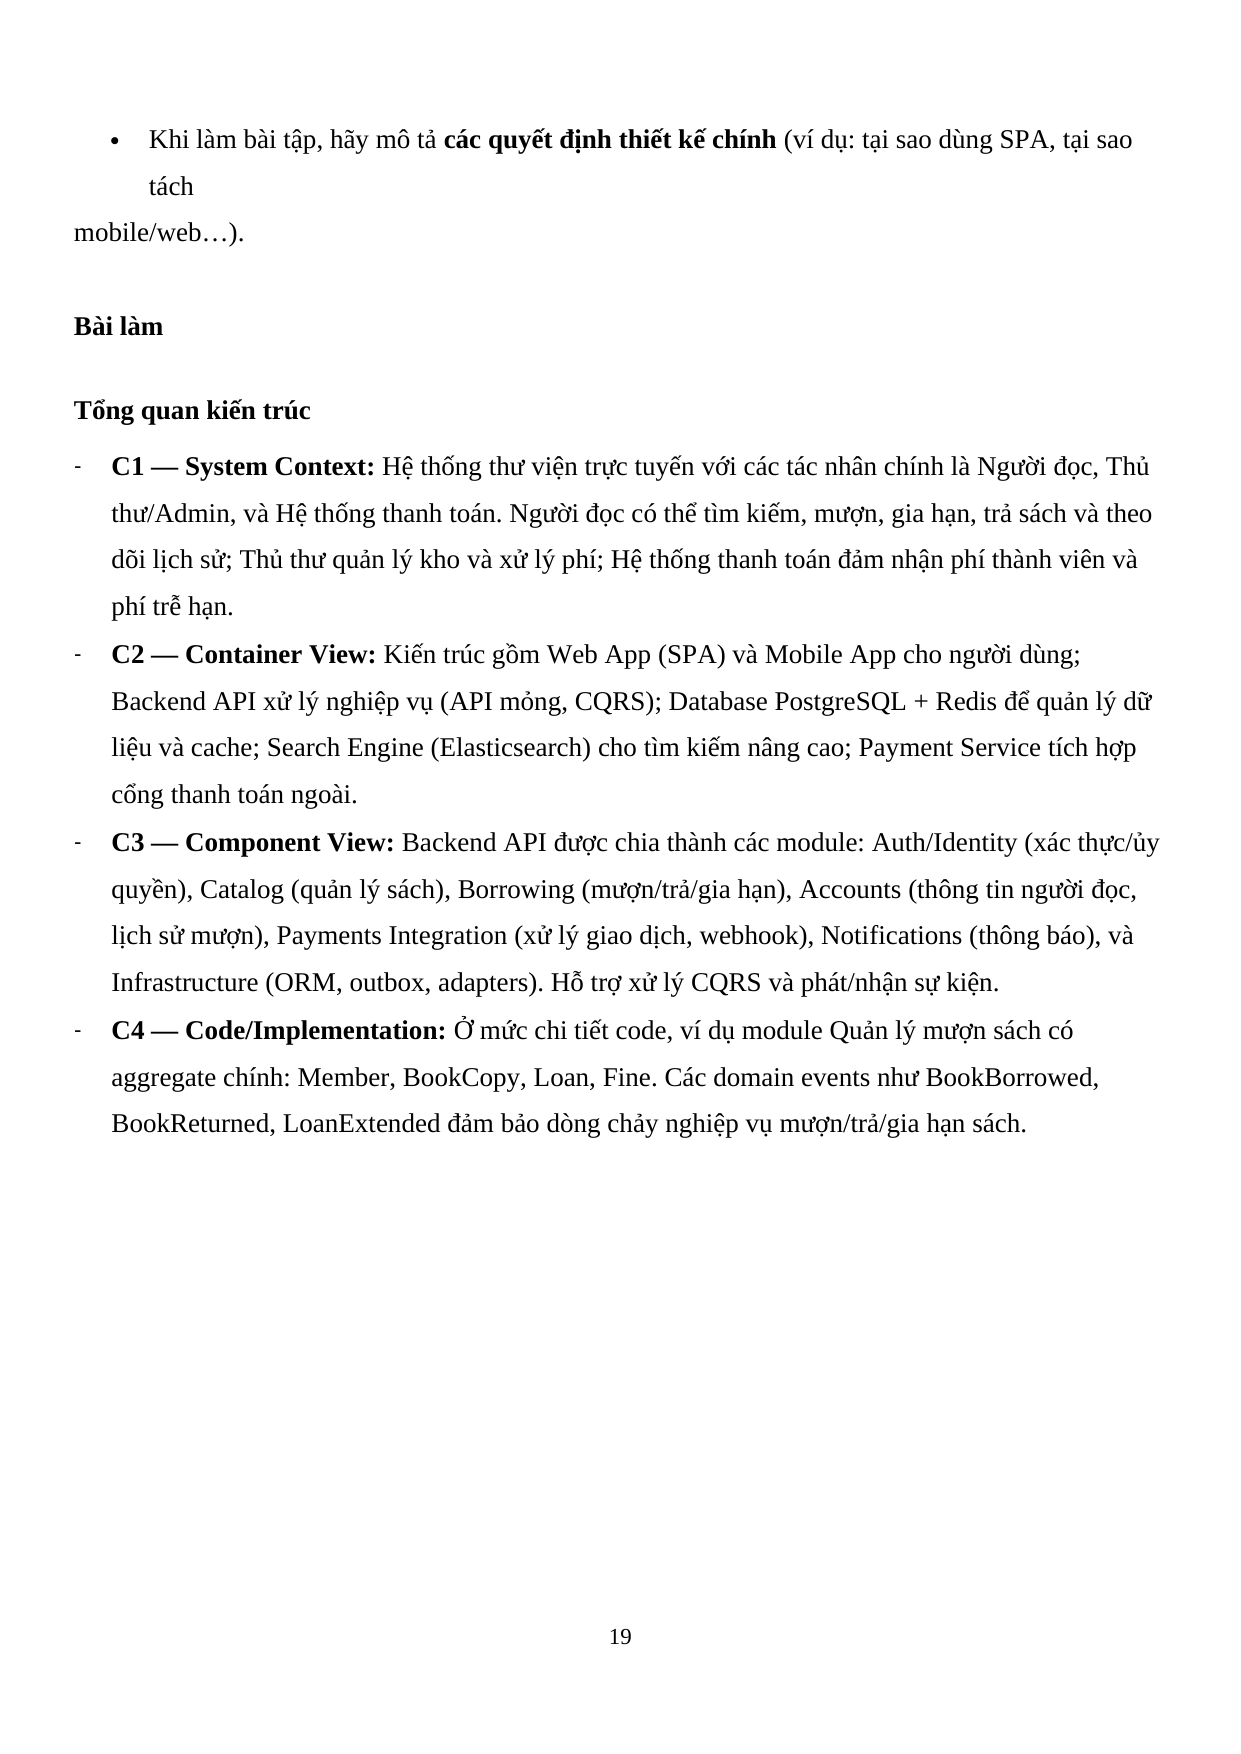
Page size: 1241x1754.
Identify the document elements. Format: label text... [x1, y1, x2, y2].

list C4 — Code/Implementation: Ở mức chi tiết code, ví dụ module Quản lý mượn sách có aggregate chính: Member, BookCopy, Loan, Fine. Các domain events như BookBorrowed, BookReturned, LoanExtended đảm bảo dòng chảy nghiệp vụ mượn/trả/gia hạn sách. [74, 1013, 1166, 1139]
text Bài làm [74, 309, 1166, 341]
list C3 — Component View: Backend API được chia thành các module: Auth/Identity (xác thực/ủy quyền), Catalog (quản lý sách), Borrowing (mượn/trả/gia hạn), Accounts (thông tin người đọc, lịch sử mượn), Payments Integration (xử lý giao dịch, webhook), Notifications (thông báo), và Infrastructure (ORM, outbox, adapters). Hỗ trợ xử lý CQRS và phát/nhận sự kiện. [74, 825, 1166, 997]
list C2 — Container View: Kiến trúc gồm Web App (SPA) và Mobile App cho người dùng; Backend API xử lý nghiệp vụ (API mỏng, CQRS); Database PostgreSQL + Redis để quản lý dữ liệu và cache; Search Engine (Elasticsearch) cho tìm kiếm nâng cao; Payment Service tích hợp cổng thanh toán ngoài. [74, 637, 1166, 809]
list C1 — System Context: Hệ thống thư viện trực tuyến với các tác nhân chính là Người đọc, Thủ thư/Admin, và Hệ thống thanh toán. Người đọc có thể tìm kiếm, mượn, gia hạn, trả sách và theo dõi lịch sử; Thủ thư quản lý kho và xử lý phí; Hệ thống thanh toán đảm nhận phí thành viên và phí trễ hạn. [74, 449, 1166, 621]
list Khi làm bài tập, hãy mô tả các quyết định thiết kế chính (ví dụ: tại sao dùng SPA, tại sao tách [111, 123, 1166, 201]
subtitle Tổng quan kiến trúc [74, 394, 1166, 425]
text mobile/web…). [74, 216, 1166, 247]
